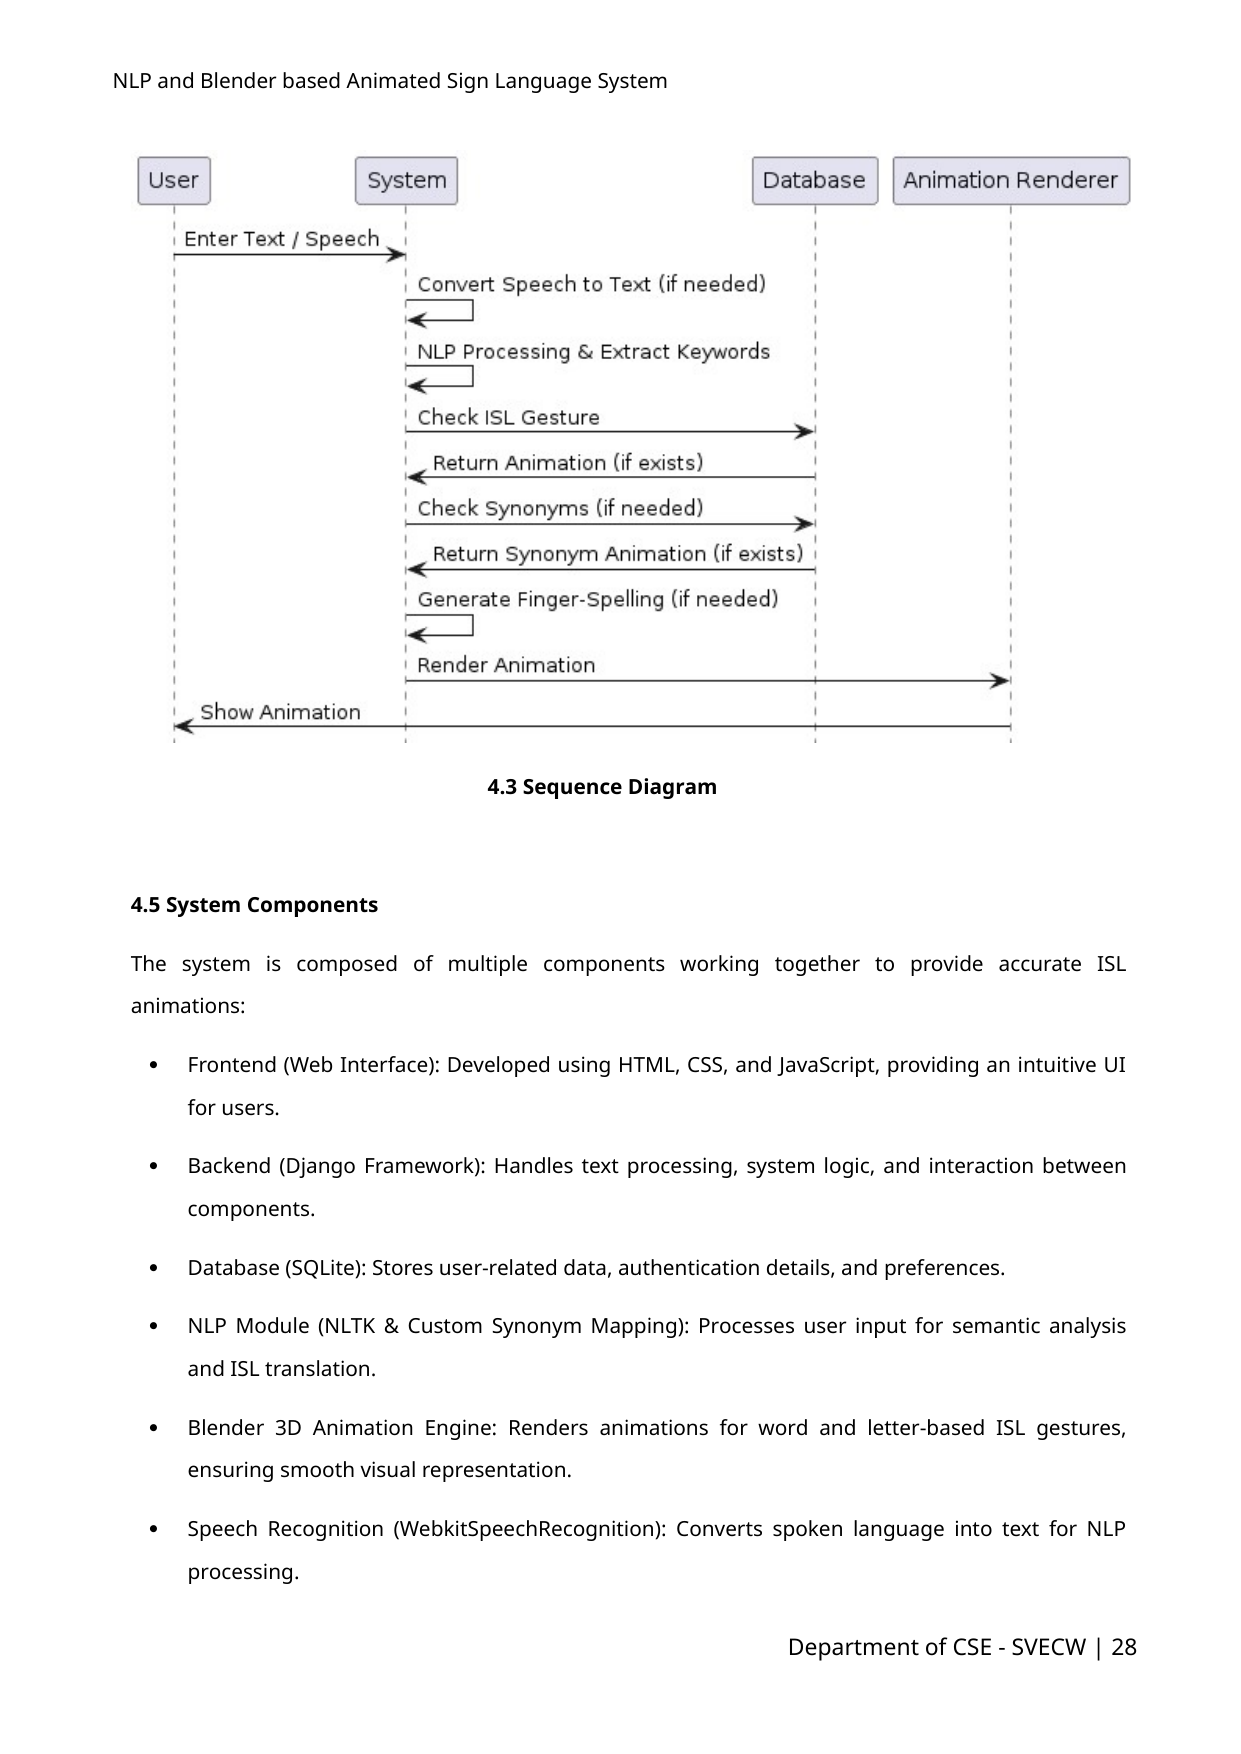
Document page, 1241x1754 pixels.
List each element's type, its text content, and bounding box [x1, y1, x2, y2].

text The system is composed of multiple components working together to provide accurate ISL animations: [131, 949, 1128, 1020]
text 4.5 System Components [131, 890, 1128, 918]
list Backend (Django Framework): Handles text processing, system logic, and interaction between components. [150, 1151, 1128, 1222]
list Blender 3D Animation Engine: Renders animations for word and letter-based ISL gestures, ensuring smooth visual representation. [150, 1413, 1128, 1484]
text 4.3 Sequence Diagram [412, 772, 1128, 801]
list Speech Recognition (WebkitSpeechRecognition): Converts spoken language into text for NLP processing. [150, 1514, 1128, 1585]
list Frontend (Web Interface): Developed using HTML, CSS, and JavaScript, providing an intuitive UI for users. [150, 1050, 1128, 1121]
list Database (SQLite): Stores user-related data, authentication details, and preferences. [150, 1253, 1128, 1281]
picture [130, 150, 1137, 743]
list NLP Module (NLTK & Custom Synonym Mapping): Processes user input for semantic analysis and ISL translation. [150, 1312, 1128, 1383]
